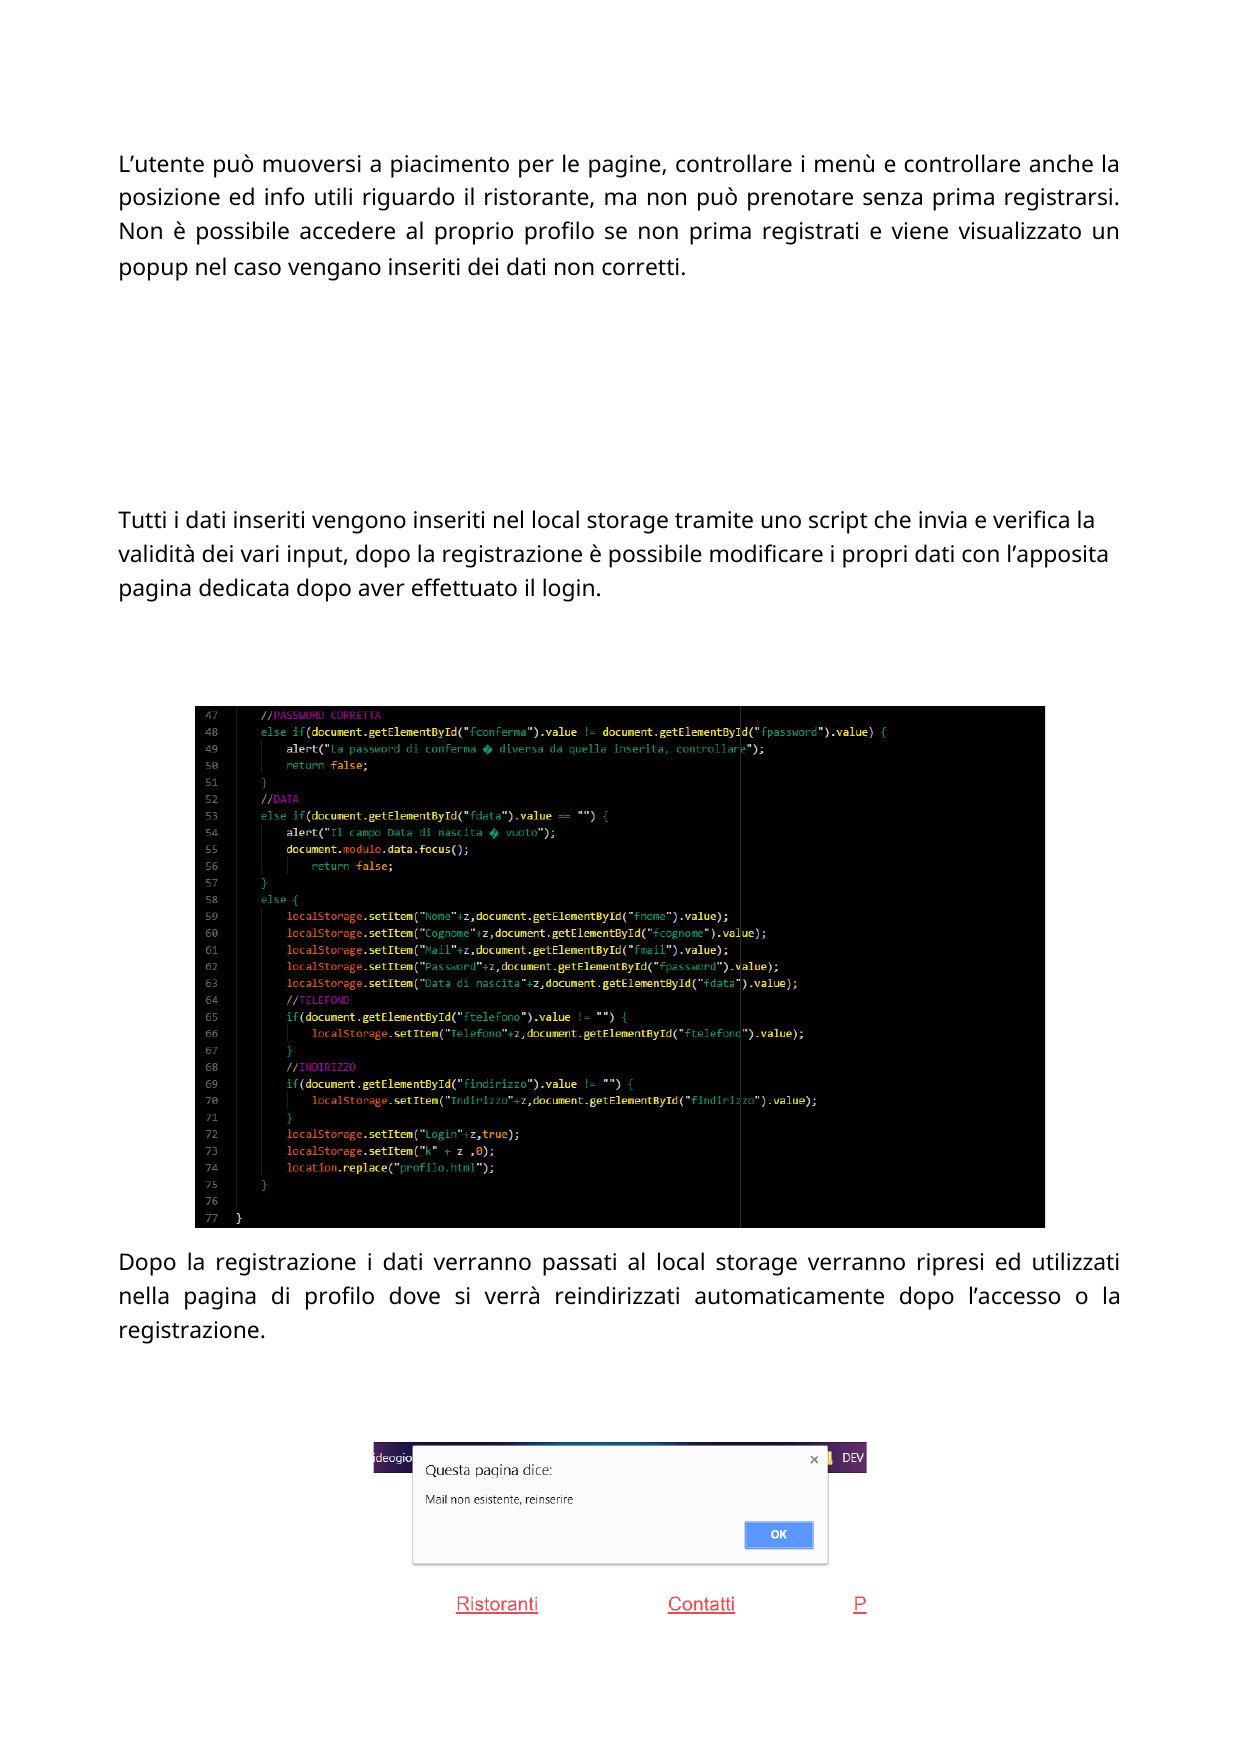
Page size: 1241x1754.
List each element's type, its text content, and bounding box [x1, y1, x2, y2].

picture [195, 706, 1046, 1228]
text Tutti i dati inseriti vengono inseriti nel local storage tramite uno script che invia e verifica la validità dei vari input, dopo la registrazione è possibile modificare i propri dati con l’apposita pagina dedicata dopo aver effettuato il login. [118, 504, 1122, 603]
text L’utente può muoversi a piacimento per le pagine, controllare i menù e controllare anche la posizione ed info utili riguardo il ristorante, ma non può prenotare senza prima registrarsi. Non è possibile accedere al proprio profilo se non prima registrati e viene visualizzato un popup nel caso vengano inseriti dei dati non corretti. [118, 148, 1122, 283]
text Dopo la registrazione i dati verranno passati al local storage verranno ripresi ed utilizzati nella pagina di profilo dove si verrà reindirizzati automaticamente dopo l’accesso o la registrazione. [118, 1246, 1122, 1345]
picture [373, 1442, 867, 1636]
